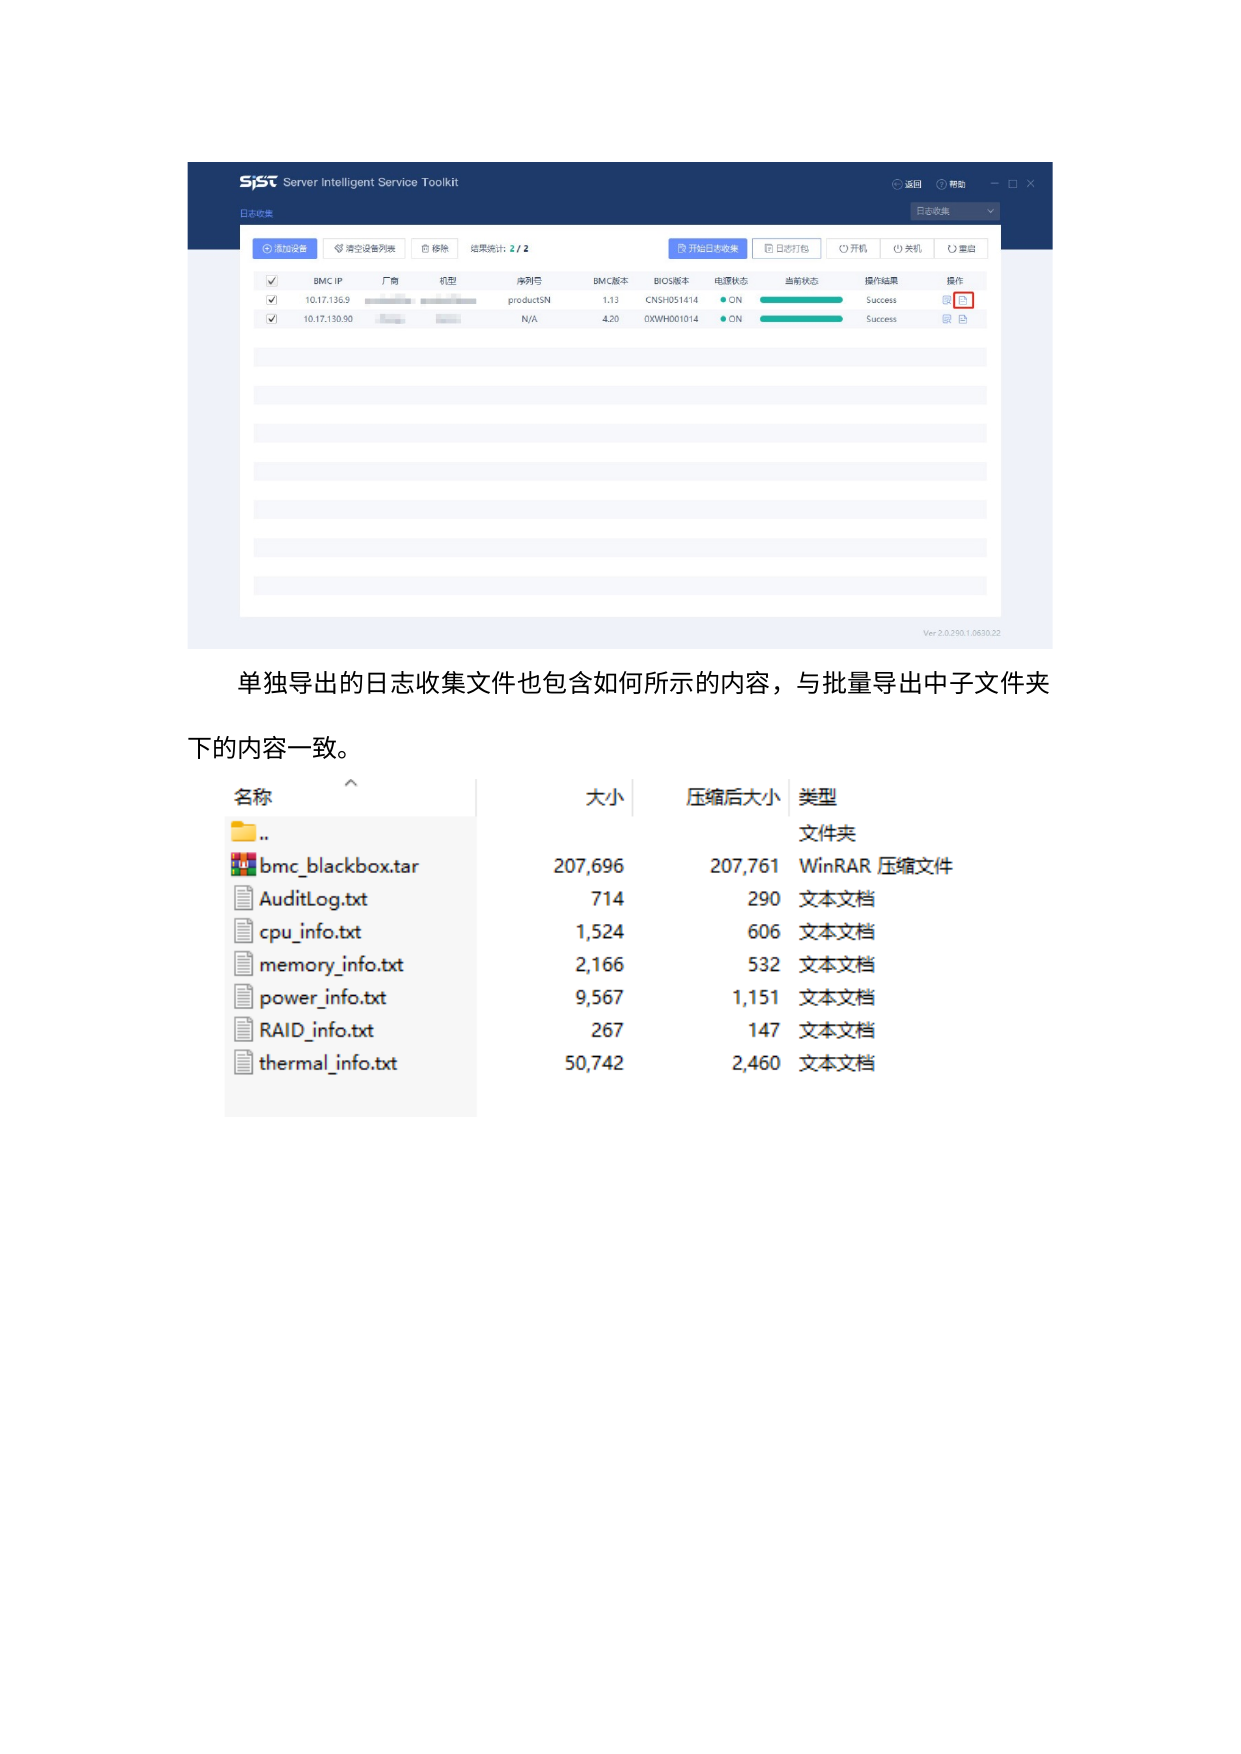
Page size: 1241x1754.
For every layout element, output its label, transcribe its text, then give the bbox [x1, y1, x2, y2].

picture [224, 779, 1017, 1117]
text 单独导出的日志收集文件也包含如何所示的内容，与批量导出中子文件夹下的内容一致。 [187, 649, 1053, 779]
picture [187, 162, 1053, 649]
